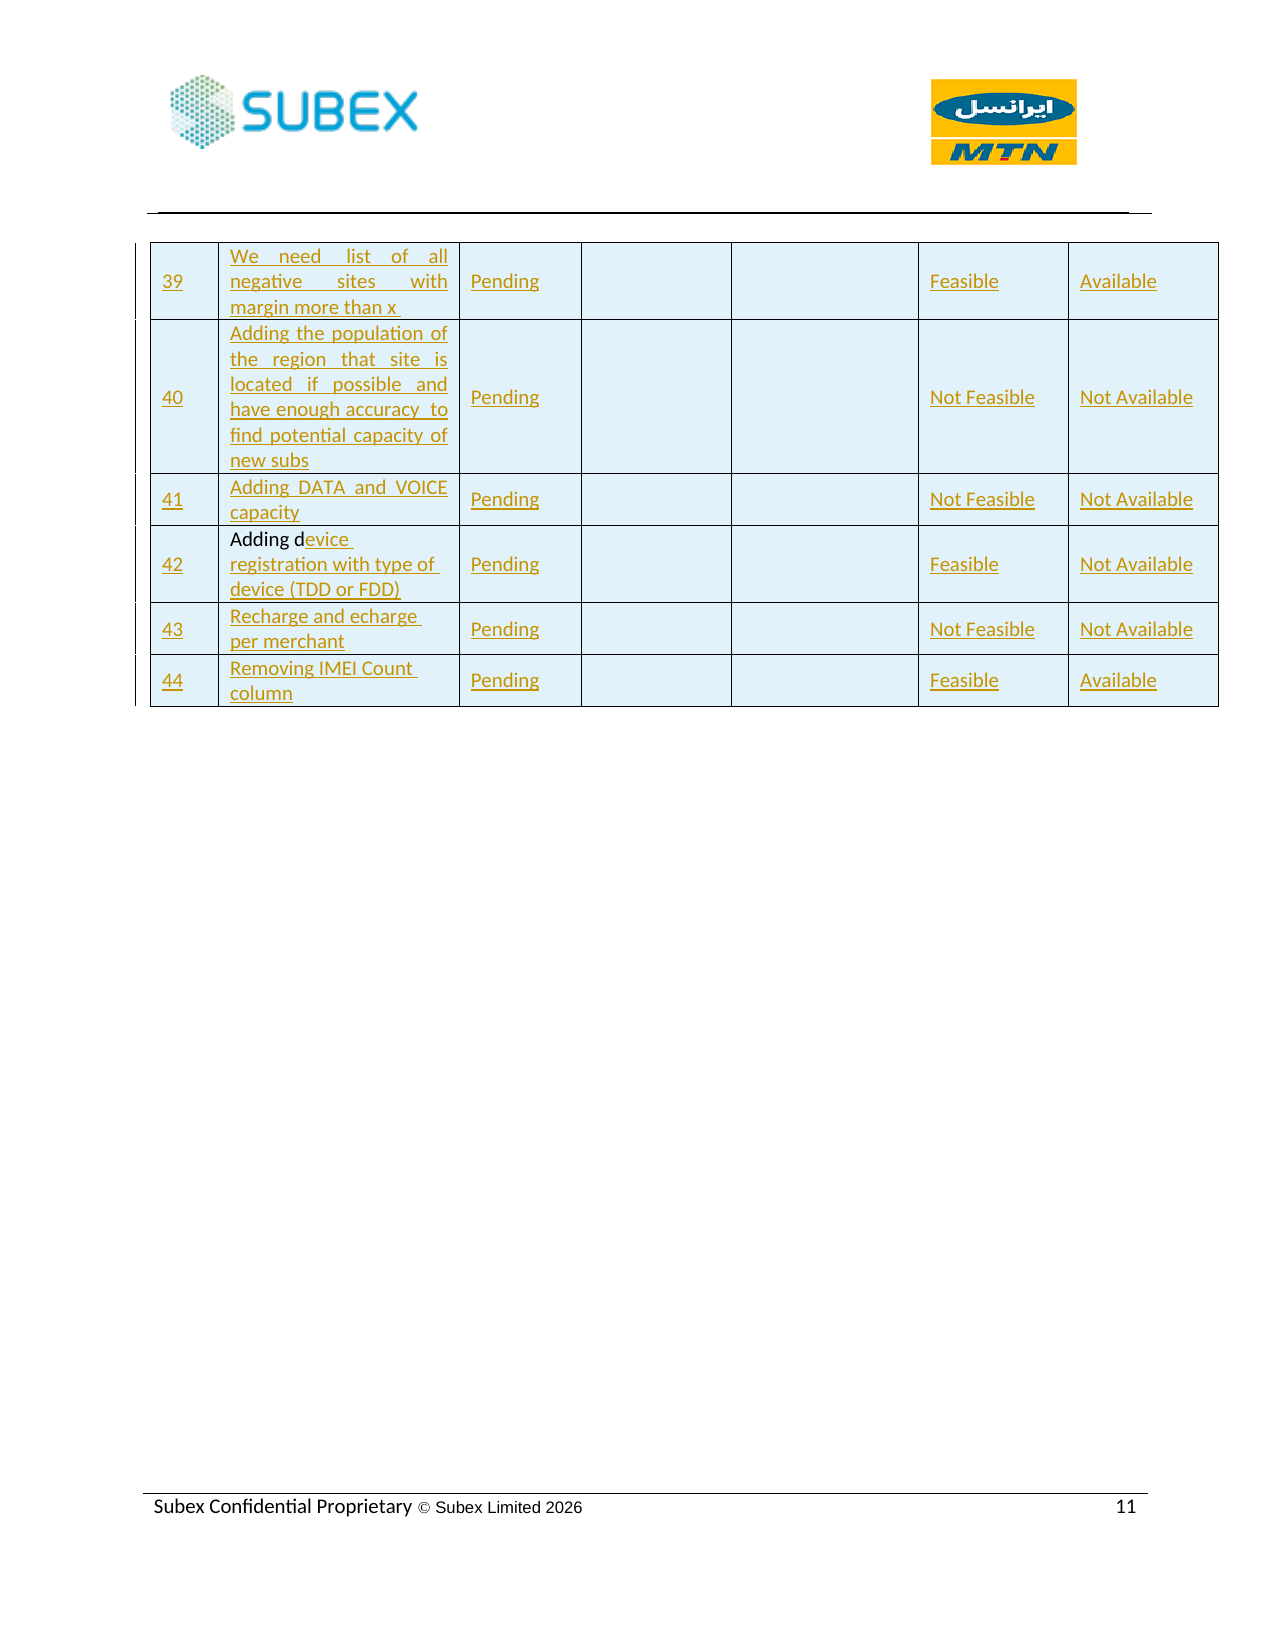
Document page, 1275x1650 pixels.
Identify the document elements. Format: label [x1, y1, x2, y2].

picture [923, 75, 1086, 169]
picture [169, 75, 421, 149]
